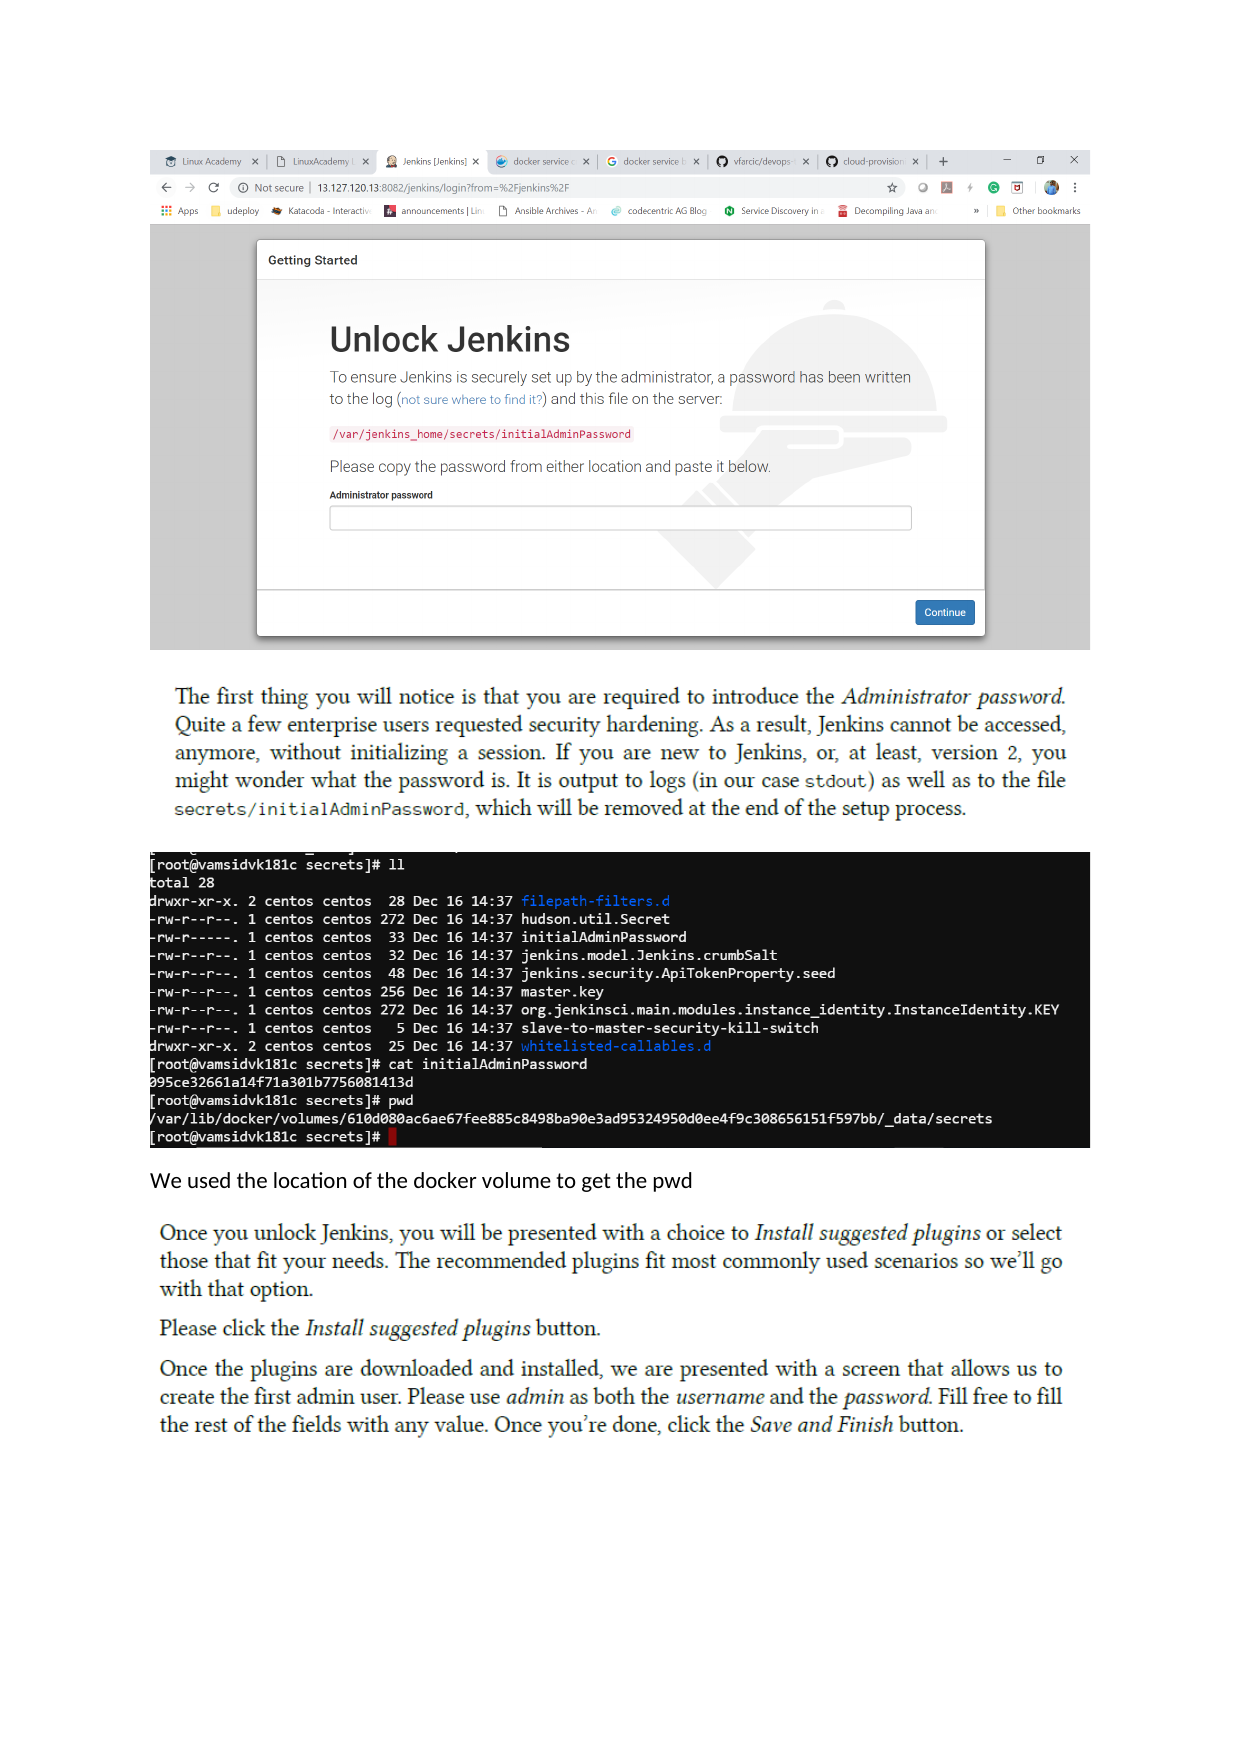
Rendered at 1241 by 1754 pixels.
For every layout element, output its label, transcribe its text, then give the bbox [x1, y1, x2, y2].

picture [150, 1213, 1091, 1469]
picture [150, 852, 1091, 1148]
text We used the location of the docker volume to get the pwd [150, 1166, 1090, 1194]
picture [150, 668, 1091, 834]
picture [150, 150, 1091, 650]
